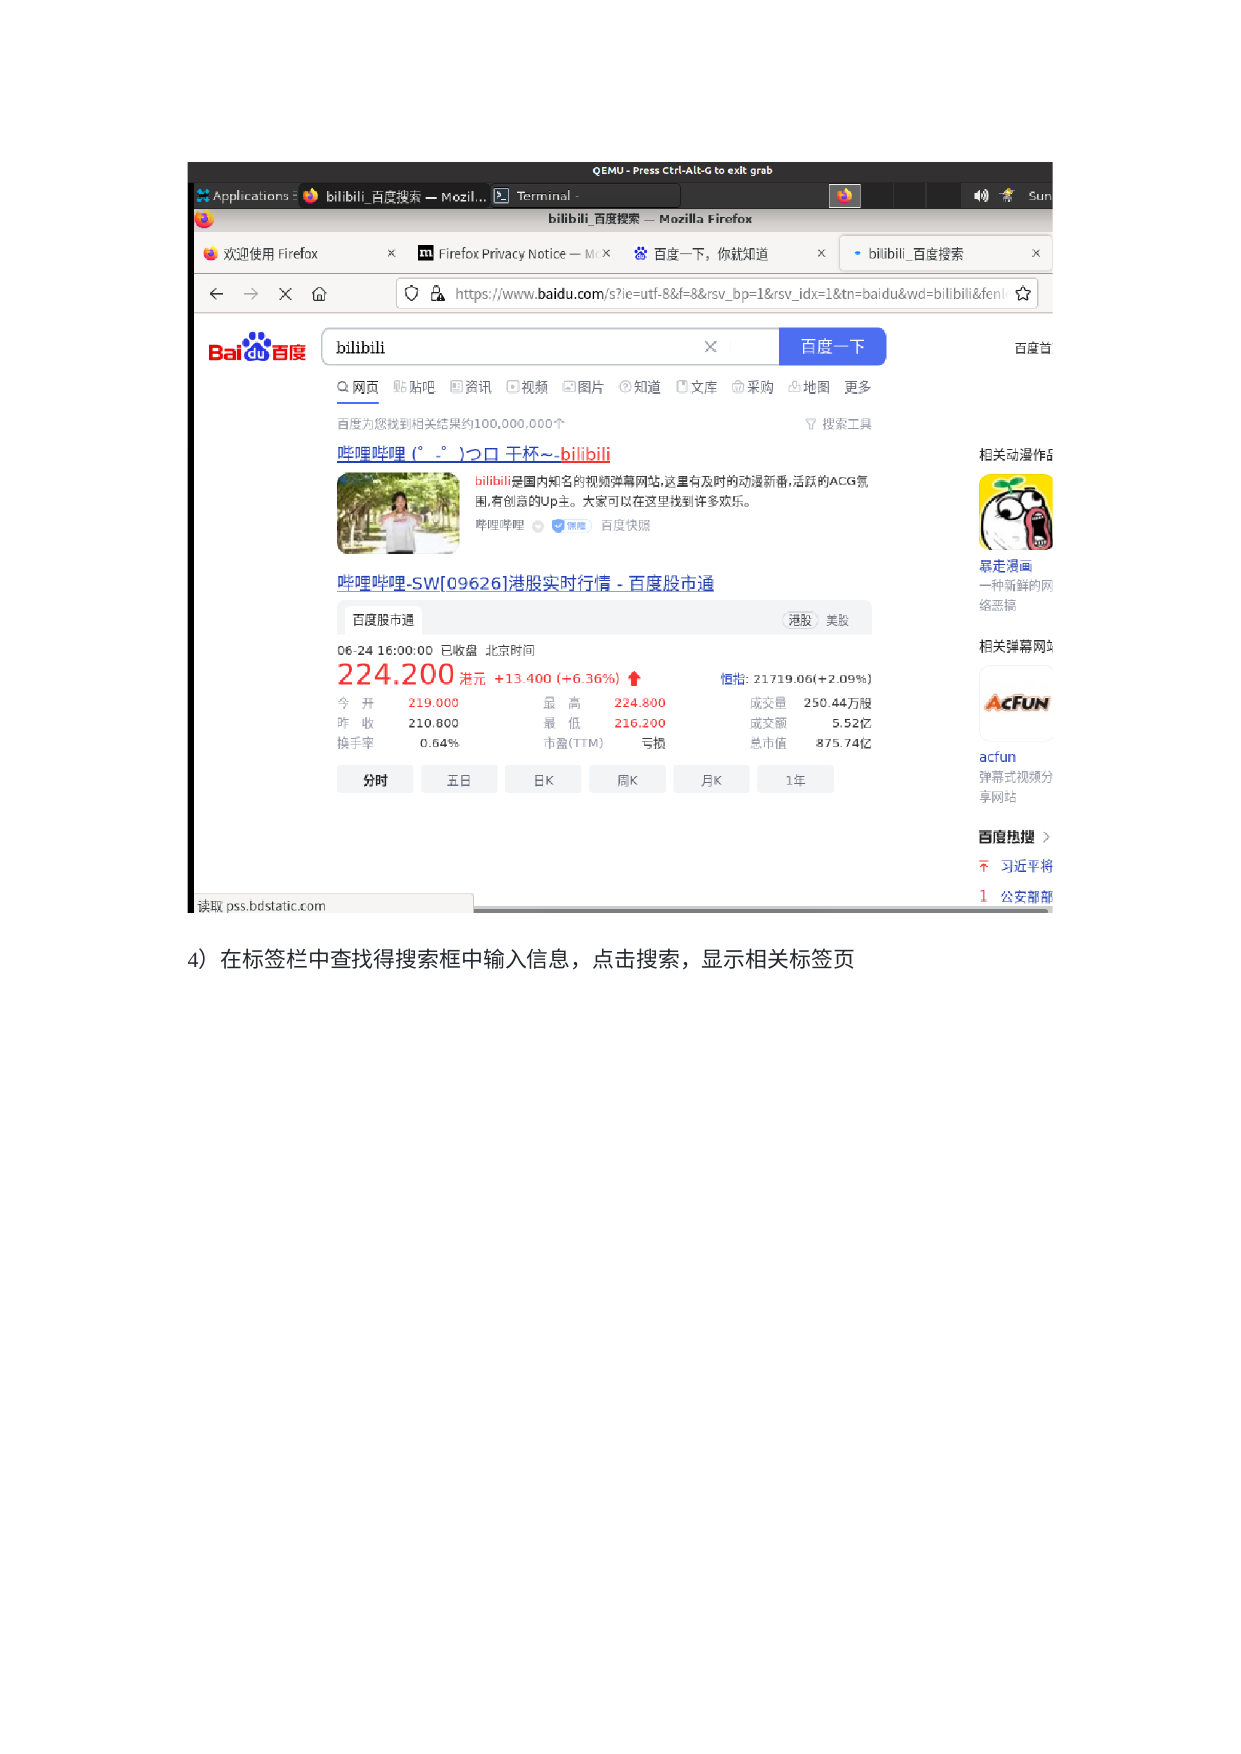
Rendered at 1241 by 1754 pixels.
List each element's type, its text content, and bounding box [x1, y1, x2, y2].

list 4）在标签栏中查找得搜索框中输入信息，点击搜索，显示相关标签页 [187, 942, 1053, 974]
picture [187, 162, 1053, 913]
